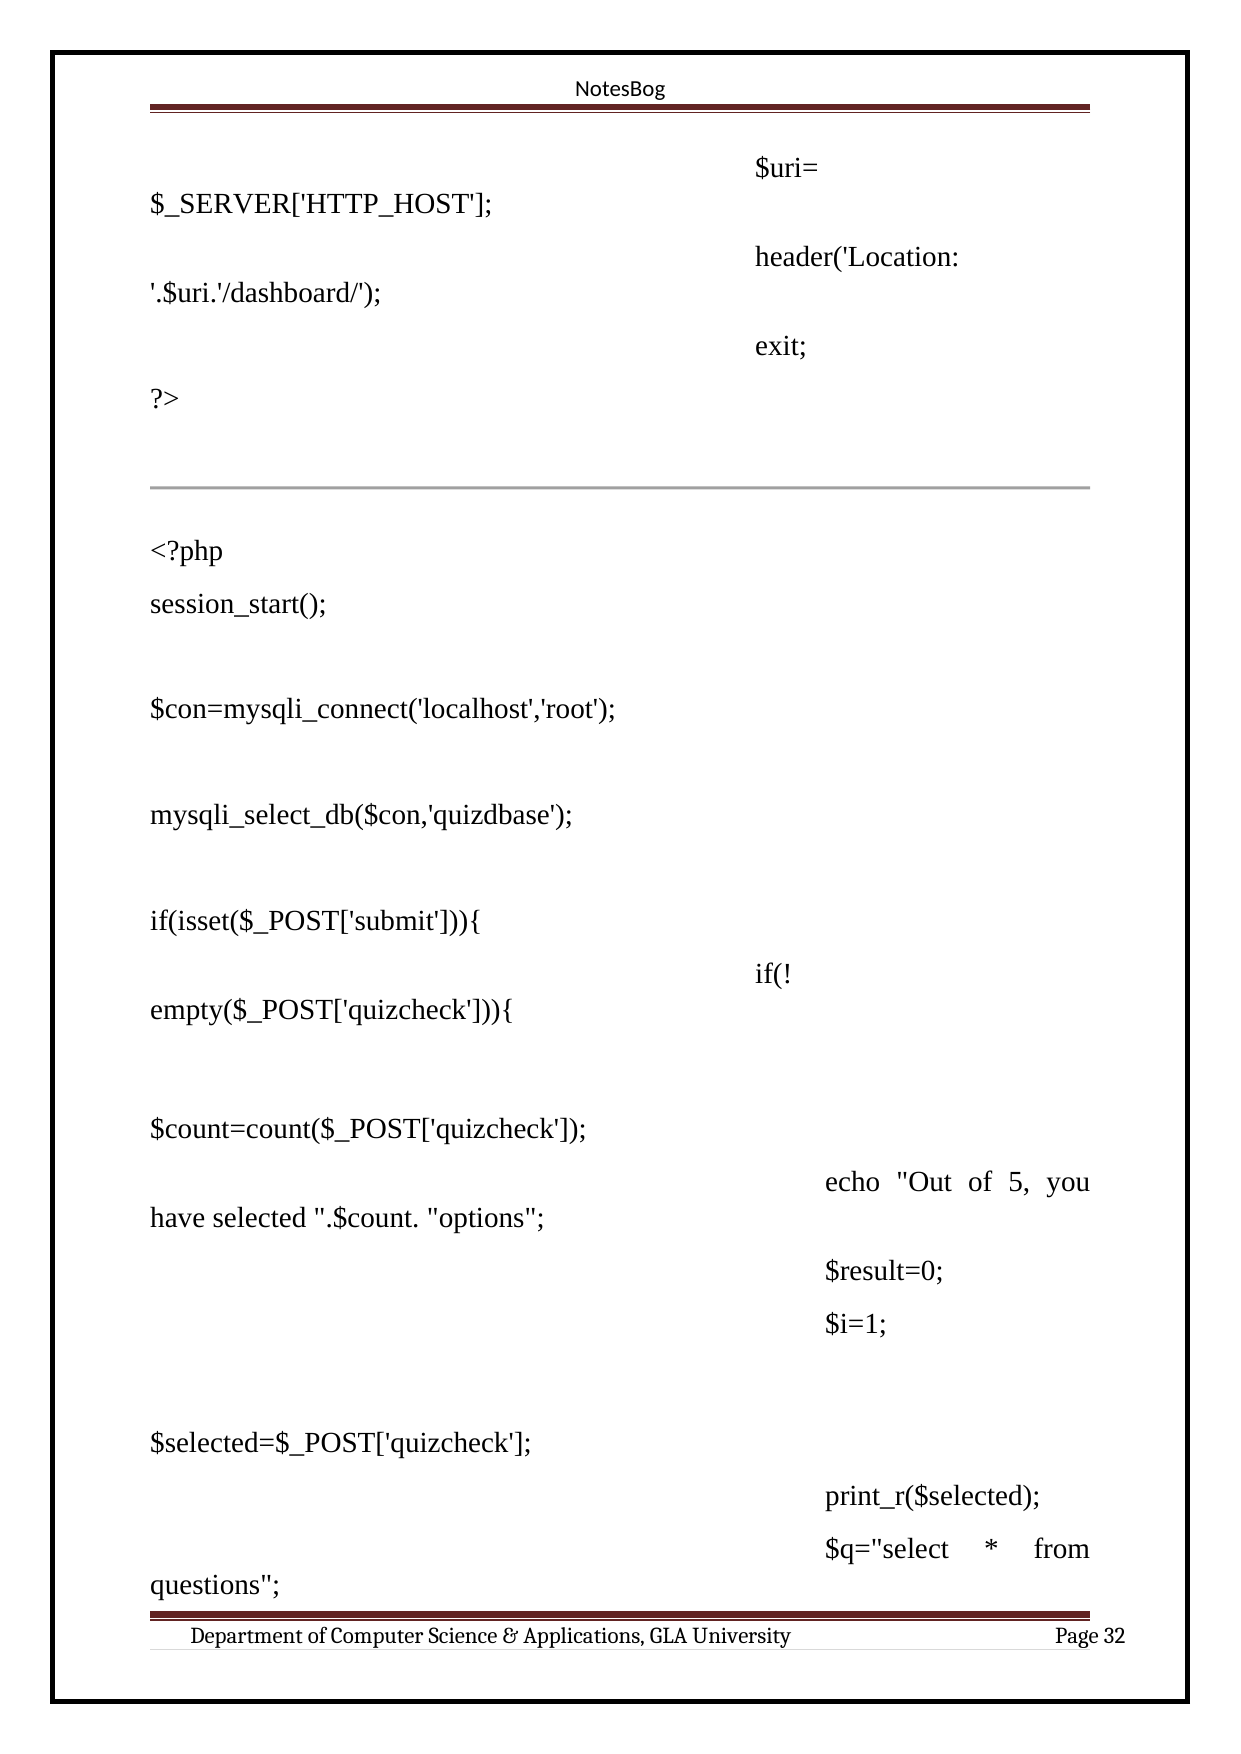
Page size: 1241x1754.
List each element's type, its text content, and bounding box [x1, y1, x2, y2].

text $uri= $_SERVER['HTTP_HOST']; [150, 150, 1090, 220]
text if(isset($_POST['submit'])){ [150, 903, 1090, 936]
text $result=0; [150, 1253, 1090, 1287]
text $con=mysqli_connect('localhost','root'); [150, 692, 1090, 725]
text if(!empty($_POST['quizcheck'])){ [150, 956, 1090, 1025]
text ?> [150, 381, 1090, 414]
text session_start(); [150, 586, 1090, 619]
text exit; [150, 328, 1090, 361]
text header('Location: '.$uri.'/dashboard/'); [150, 239, 1090, 309]
text echo "Out of 5, you have selected ".$count. "options"; [150, 1164, 1090, 1234]
text $i=1; [150, 1306, 1090, 1339]
text $selected=$_POST['quizcheck']; [150, 1359, 1090, 1459]
text mysqli_select_db($con,'quizdbase'); [150, 797, 1090, 831]
text $q="select * from questions"; [150, 1531, 1090, 1601]
text <?php [150, 533, 1090, 567]
text print_r($selected); [150, 1478, 1090, 1512]
text $count=count($_POST['quizcheck']); [150, 1045, 1090, 1145]
